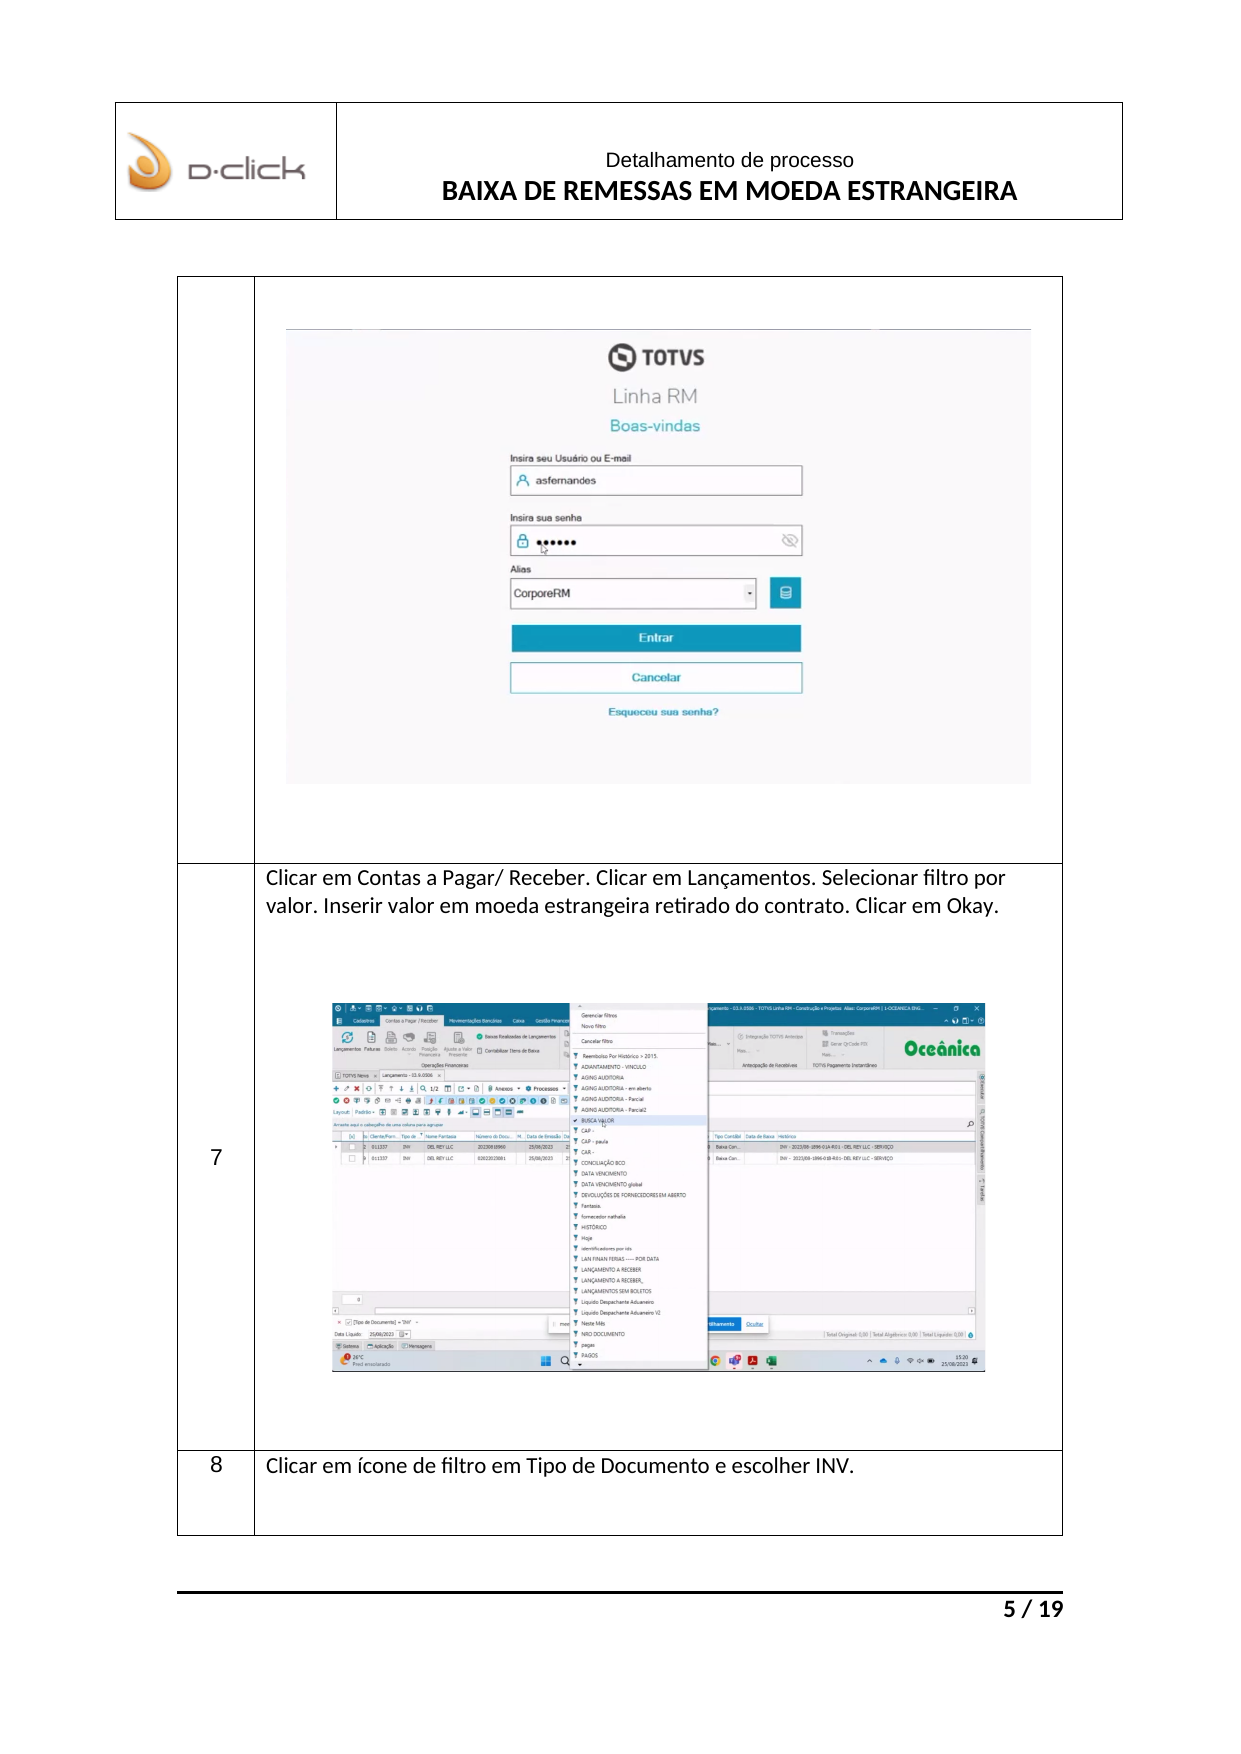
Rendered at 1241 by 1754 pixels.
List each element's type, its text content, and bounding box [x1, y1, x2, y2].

table_cell 8 [178, 1451, 254, 1535]
picture [332, 1003, 986, 1372]
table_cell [255, 277, 1062, 862]
picture [286, 329, 1032, 784]
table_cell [255, 1451, 1062, 1535]
table_cell Clicar em Contas a Pagar/ Receber. Clicar em Lançamentos. Selecionar filtro por valor. Inserir valor em moeda estrangeira retirado do contrato. Clicar em Okay. [255, 864, 1062, 1450]
table_cell 7 [178, 864, 254, 1450]
table_cell 6 [178, 277, 254, 862]
